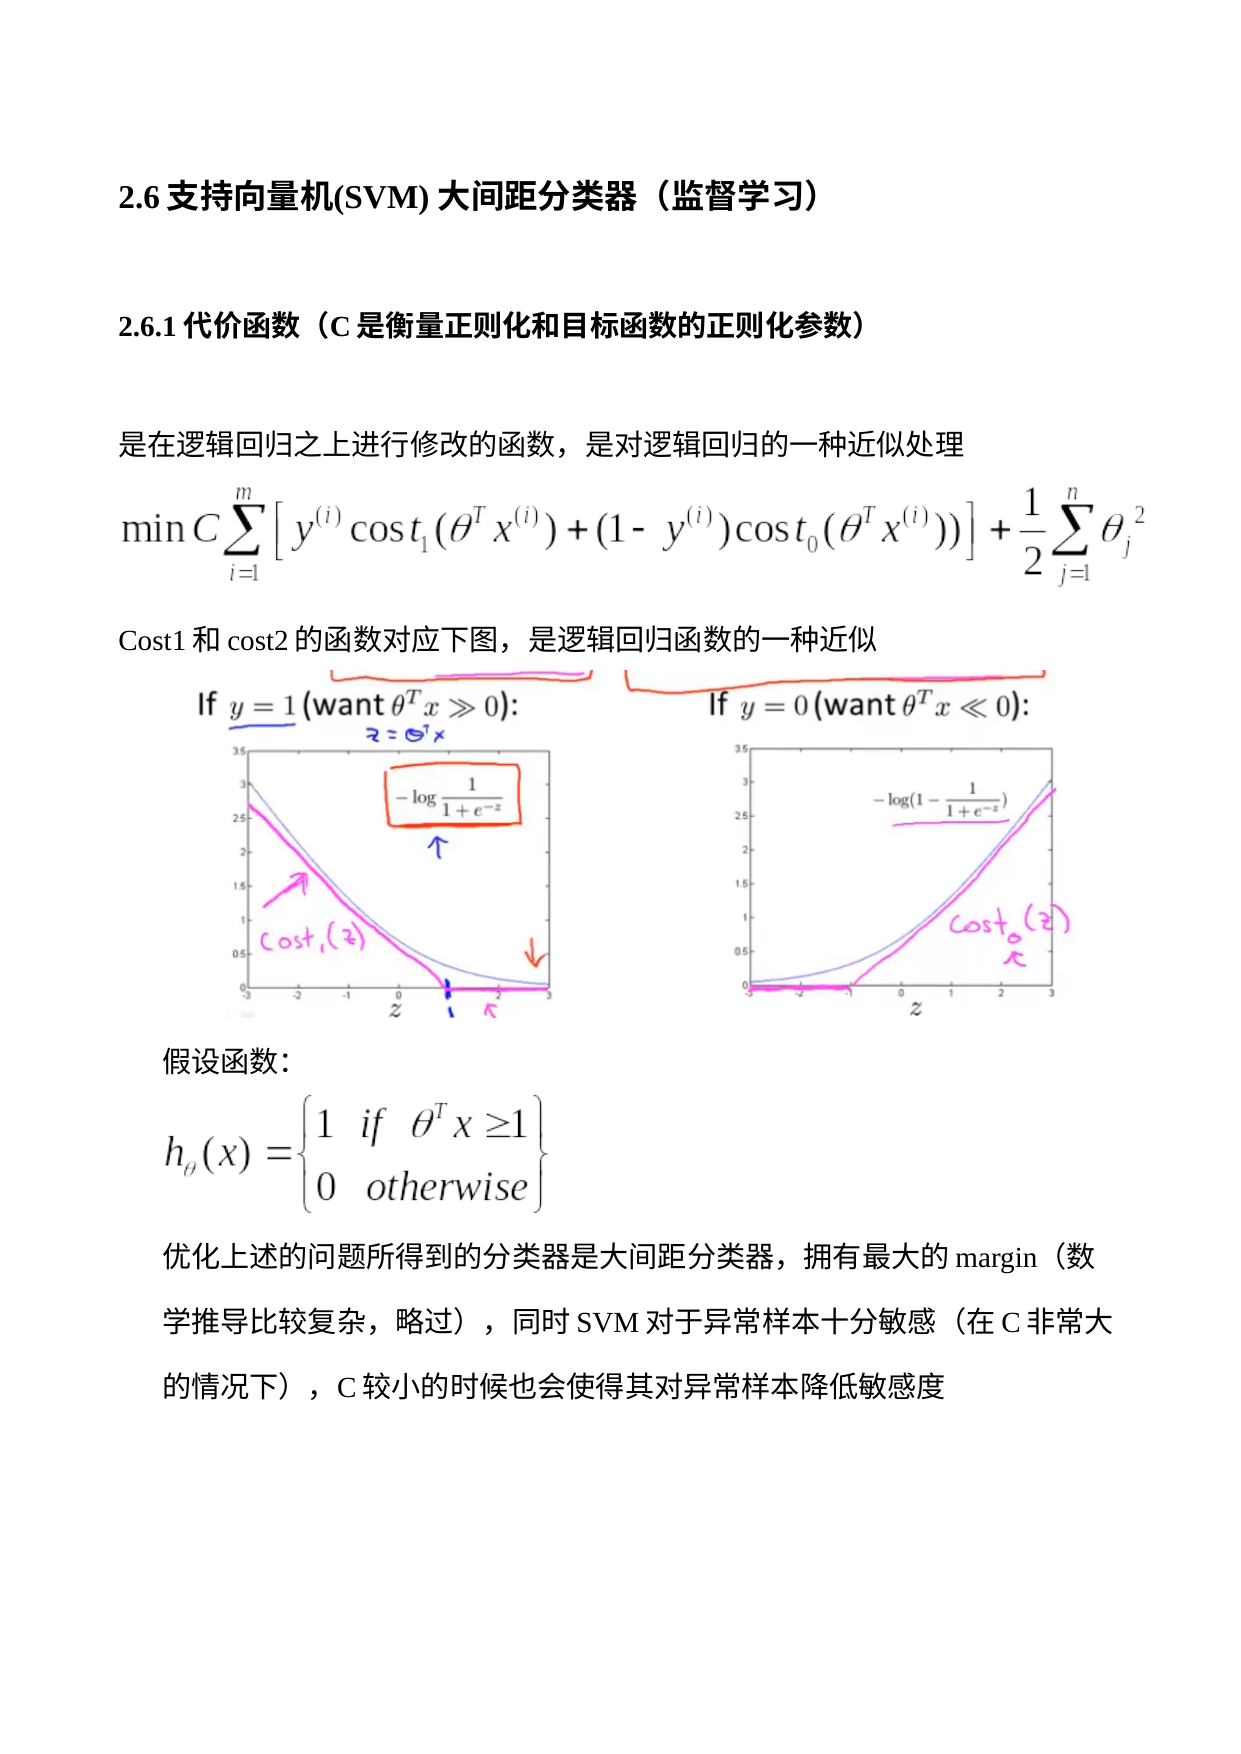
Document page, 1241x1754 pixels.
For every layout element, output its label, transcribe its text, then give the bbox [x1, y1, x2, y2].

picture [161, 670, 1078, 1018]
text Cost1和cost2的函数对应下图，是逻辑回归函数的一种近似 [118, 605, 1122, 670]
subtitle 2.6支持向量机(SVM) 大间距分类器（监督学习） [118, 162, 1122, 227]
list 优化上述的问题所得到的分类器是大间距分类器，拥有最大的margin（数学推导比较复杂，略过），同时SVM对于异常样本十分敏感（在C非常大的情况下），C较小的时候也会使得其对异常样本降低敏感度 [162, 1223, 1122, 1418]
subtitle 2.6.1 代价函数（C是衡量正则化和目标函数的正则化参数） [118, 291, 1122, 356]
list 假设函数： [162, 1028, 1122, 1093]
text 是在逻辑回归之上进行修改的函数，是对逻辑回归的一种近似处理 [118, 410, 1122, 475]
